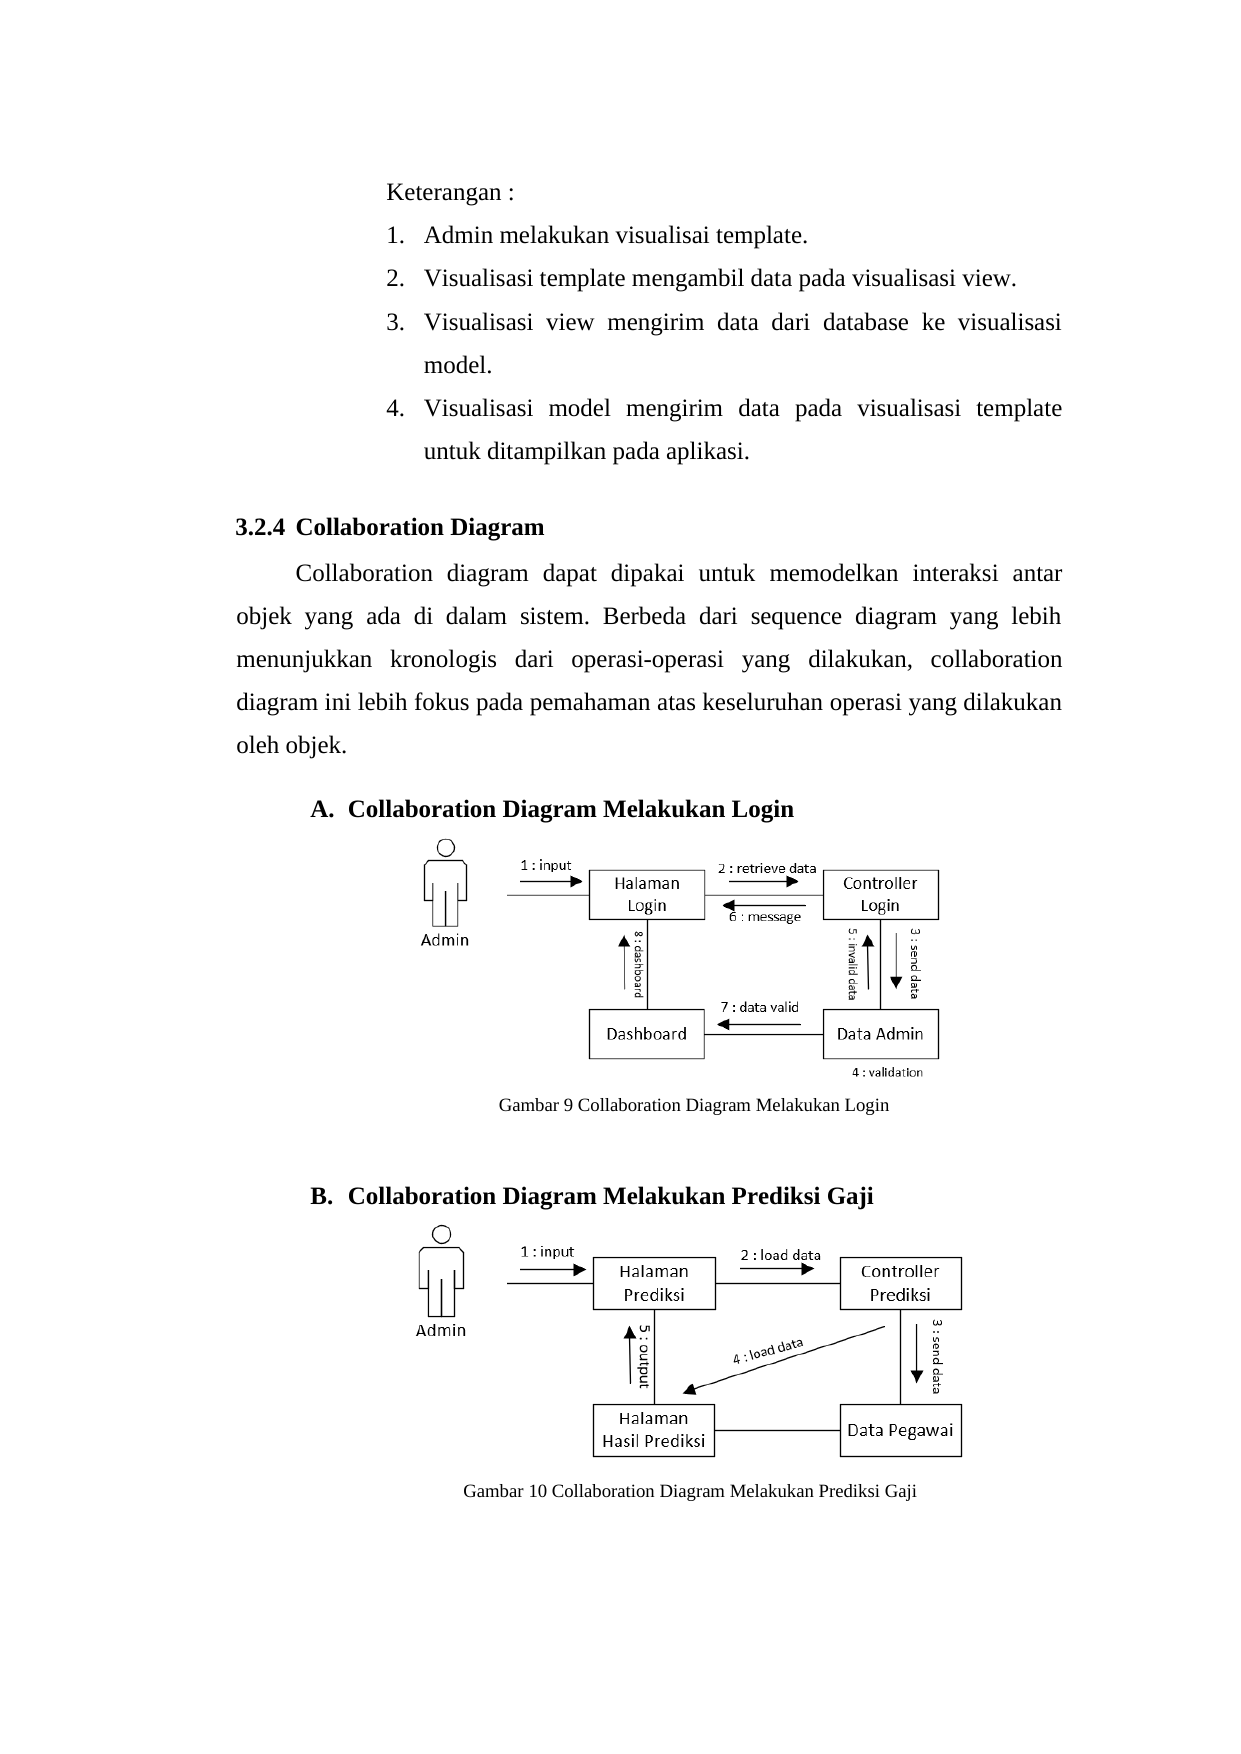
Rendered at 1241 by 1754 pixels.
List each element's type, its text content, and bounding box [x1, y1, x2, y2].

subtitle Collaboration Diagram [235, 512, 1063, 541]
list Collaboration Diagram Melakukan Login [310, 794, 1063, 823]
list Keterangan : [348, 177, 1063, 206]
list Visualisasi model mengirim data pada visualisasi template untuk ditampilkan pada aplikasi. [386, 393, 1063, 465]
list Admin melakukan visualisai template. [386, 220, 1063, 249]
picture [408, 830, 955, 1090]
list Visualisasi view mengirim data dari database ke visualisasi model. [386, 307, 1063, 378]
list Collaboration Diagram Melakukan Prediksi Gaji [310, 1181, 1063, 1210]
picture [408, 1218, 977, 1475]
text Collaboration diagram dapat dipakai untuk memodelkan interaksi antar objek yang ada di dalam sistem. Berbeda dari sequence diagram yang lebih menunjukkan kronologis dari operasi-operasi yang dilakukan, collaboration diagram ini lebih fokus pada pemahaman atas keseluruhan operasi yang dilakukan oleh objek. [236, 558, 1063, 759]
list Visualisasi template mengambil data pada visualisasi view. [386, 263, 1063, 292]
